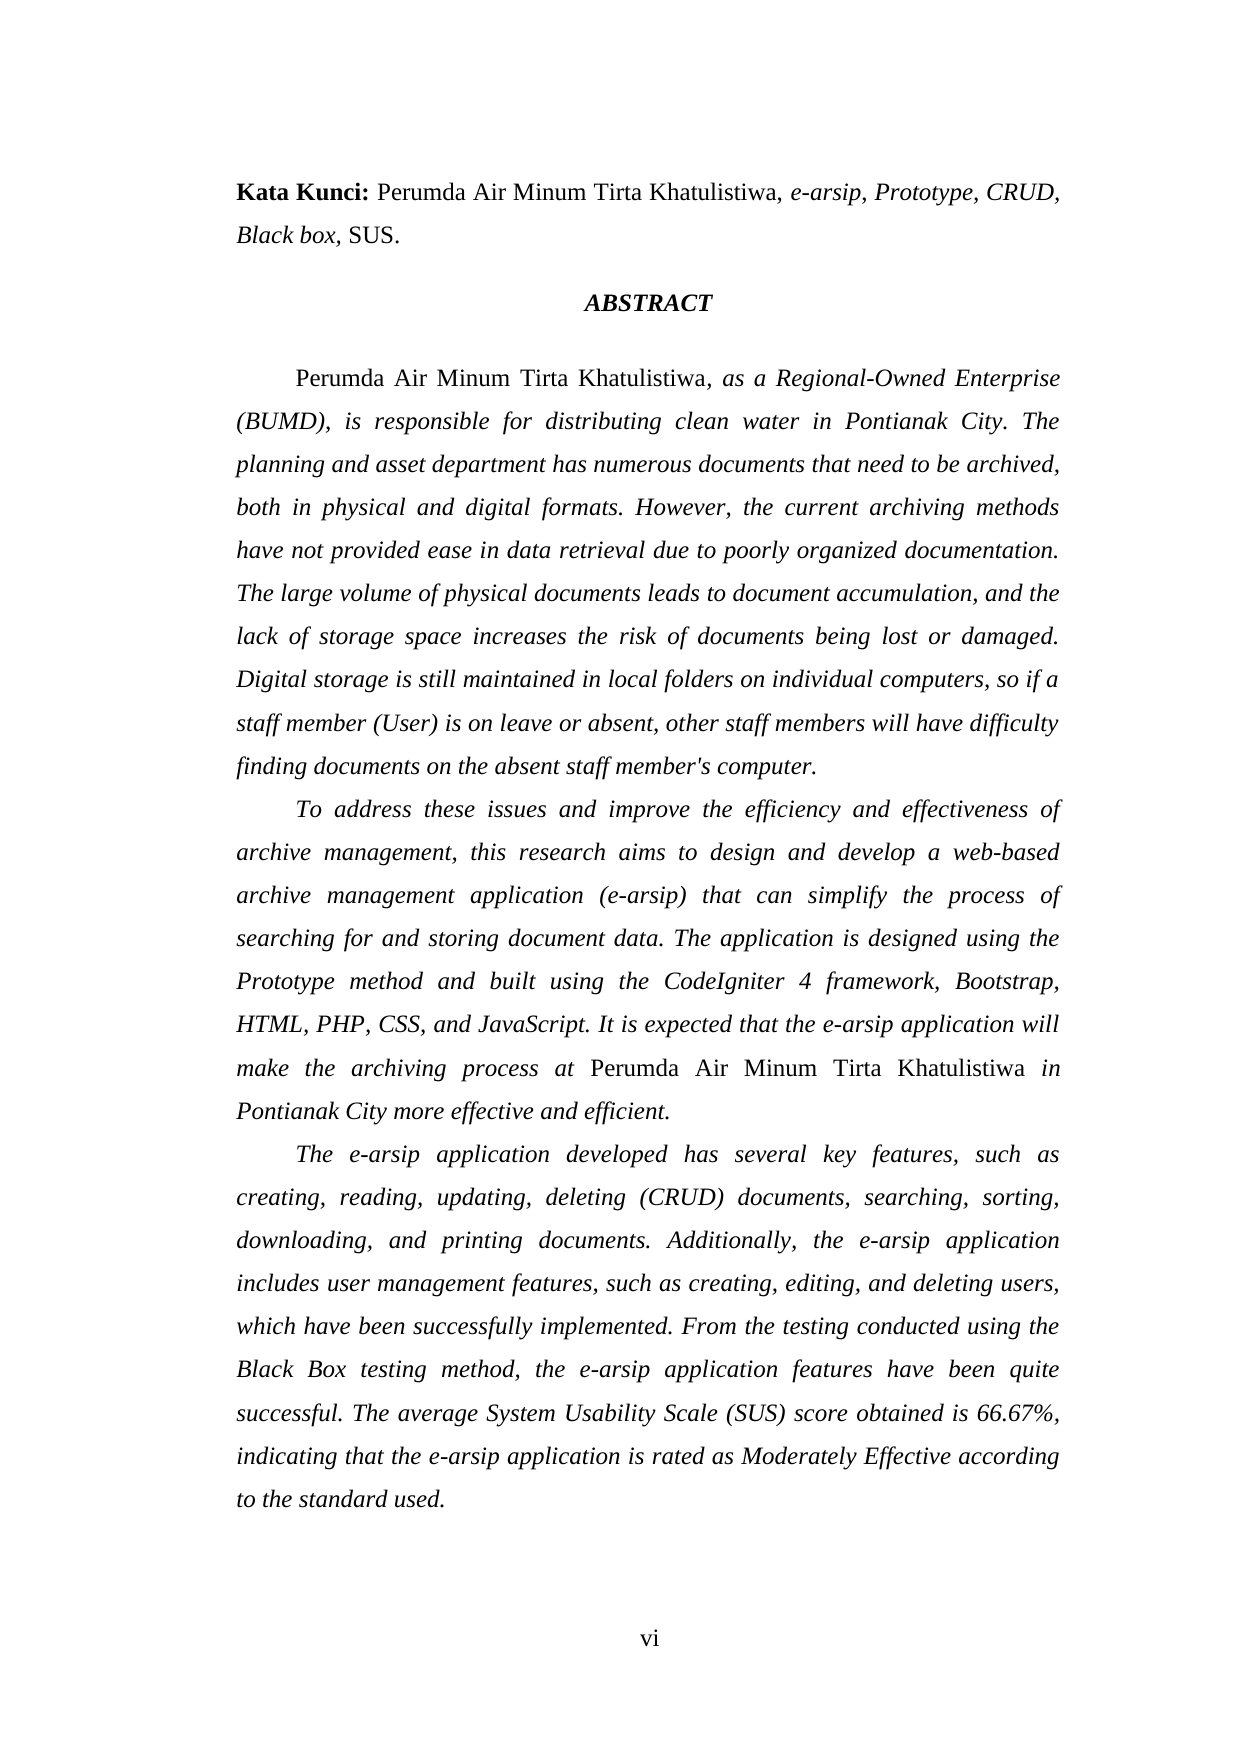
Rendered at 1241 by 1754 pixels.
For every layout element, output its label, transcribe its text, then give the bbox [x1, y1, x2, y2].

text To address these issues and improve the efficiency and effectiveness of archive management, this research aims to design and develop a web-based archive management application (e-arsip) that can simplify the process of searching for and storing document data. The application is designed using the Prototype method and built using the CodeIgniter 4 framework, Bootstrap, HTML, PHP, CSS, and JavaScript. It is expected that the e-arsip application will make the archiving process at Perumda Air Minum Tirta Khatulistiwa in Pontianak City more effective and efficient. [236, 794, 1063, 1124]
text Kata Kunci: Perumda Air Minum Tirta Khatulistiwa, e-arsip, Prototype, CRUD, Black box, SUS. [236, 177, 1063, 249]
text The e-arsip application developed has several key features, such as creating, reading, updating, deleting (CRUD) documents, searching, sorting, downloading, and printing documents. Additionally, the e-arsip application includes user management features, such as creating, editing, and deleting users, which have been successfully implemented. From the testing conducted using the Black Box testing method, the e-arsip application features have been quite successful. The average System Usability Scale (SUS) score obtained is 66.67%, indicating that the e-arsip application is rated as Moderately Effective according to the standard used. [236, 1139, 1063, 1513]
text Perumda Air Minum Tirta Khatulistiwa, as a Regional-Owned Enterprise (BUMD), is responsible for distributing clean water in Pontianak City. The planning and asset department has numerous documents that need to be archived, both in physical and digital formats. However, the current archiving methods have not provided ease in data retrieval due to poorly organized documentation. The large volume of physical documents leads to document accumulation, and the lack of storage space increases the risk of documents being lost or damaged. Digital storage is still maintained in local folders on individual computers, so if a staff member (User) is on leave or absent, other staff members will have difficulty finding documents on the absent staff member's computer. [236, 363, 1063, 779]
subtitle ABSTRACT [236, 288, 1063, 317]
